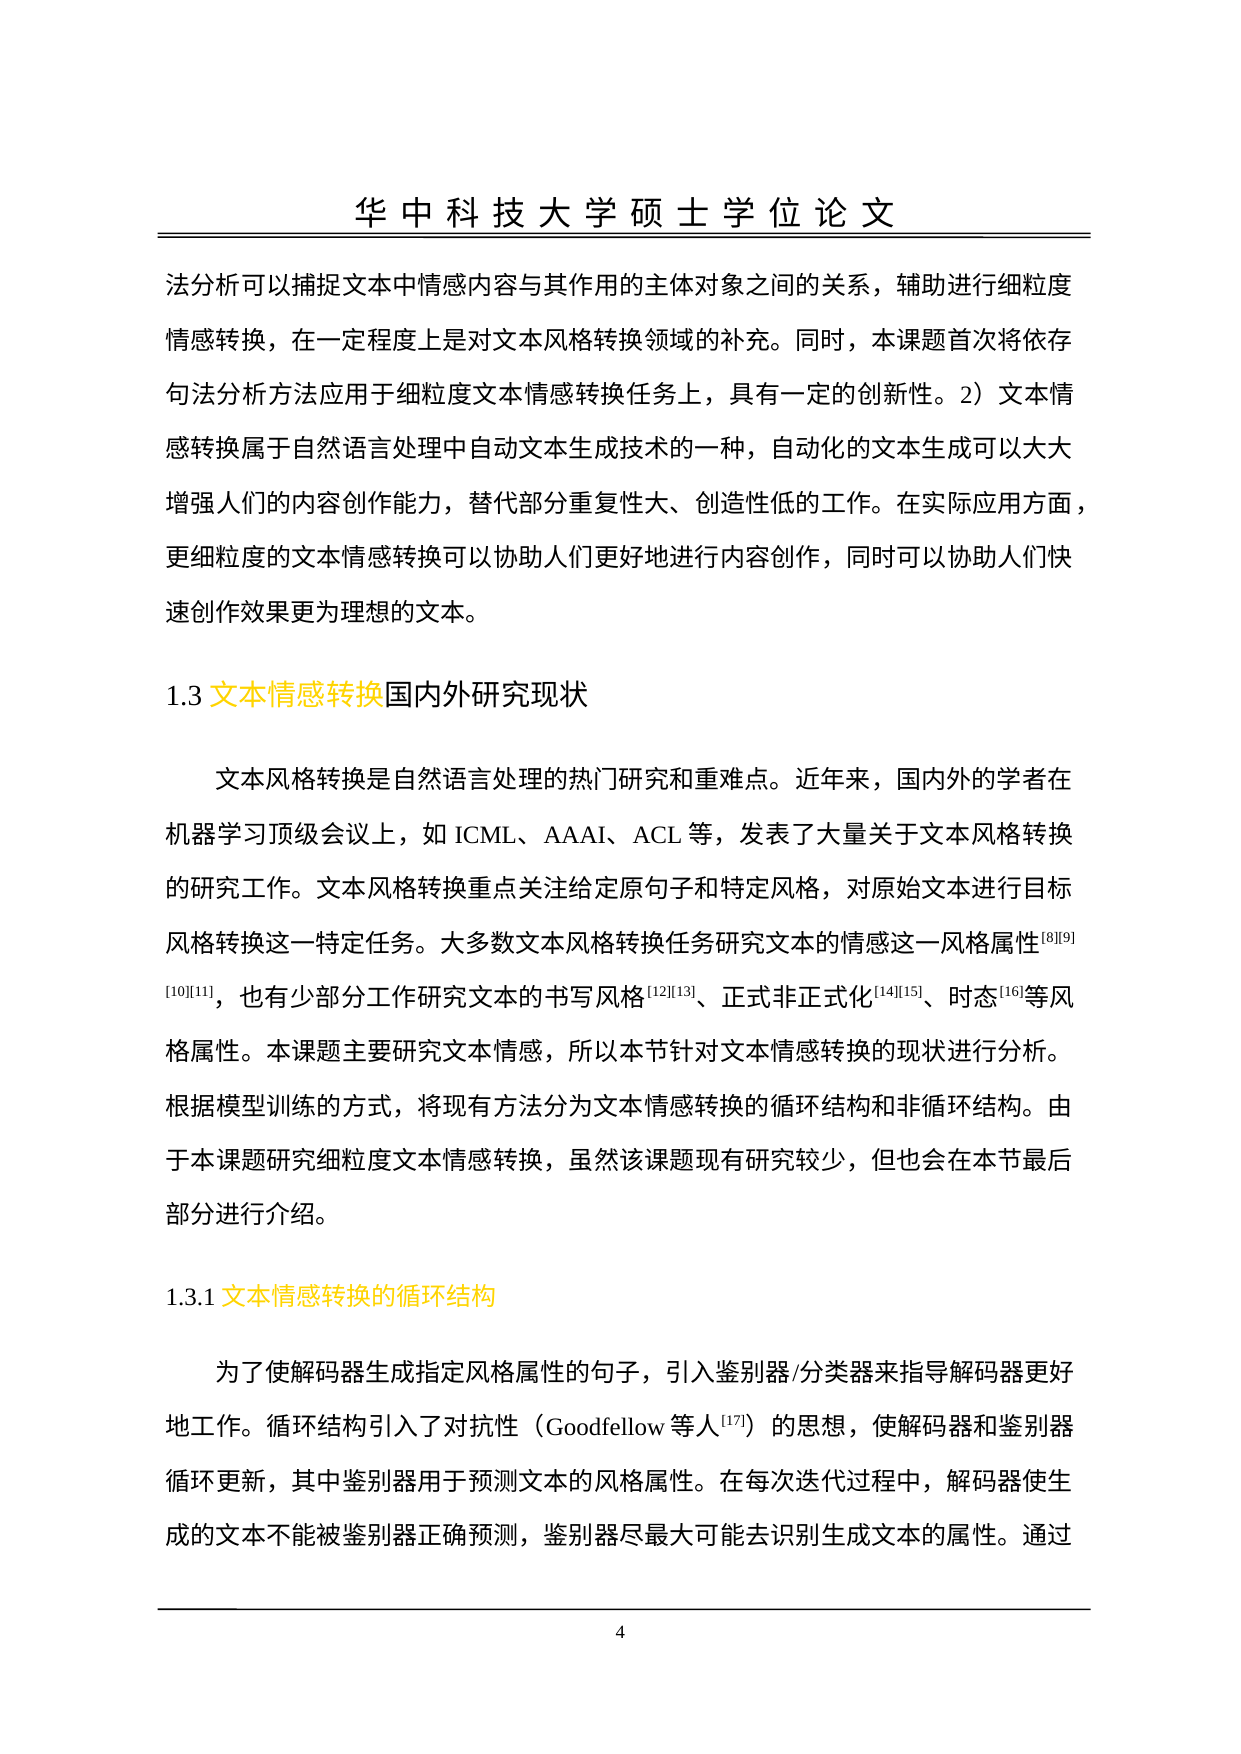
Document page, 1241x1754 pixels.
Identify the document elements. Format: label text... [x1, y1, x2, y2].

subtitle 1.3.1 文本情感转换的循环结构 [165, 1276, 1075, 1313]
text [165, 266, 1075, 628]
list 文本风格转换是自然语言处理的热门研究和重难点。近年来，国内外的学者在机器学习顶级会议上，如ICML、AAAI、ACL等，发表了大量关于文本风格转换的研究工作。文本风格转换重点关注给定原句子和特定风格，对原始文本进行目标风格转换这一特定任务。大多数文本风格转换任务研究文本的情感这一风格属性[8][9][10][11]，也有少部分工作研究文本的书写风格[12][13]、正式非正式化[14][15]、时态[16]等风格属性。本课题主要研究文本情感，所以本节针对文本情感转换的现状进行分析。根据模型训练的方式，将现有方法分为文本情感转换的循环结构和非循环结构。由于本课题研究细粒度文本情感转换，虽然该课题现有研究较少，但也会在本节最后部分进行介绍。 [165, 760, 1075, 1231]
subtitle 1.3 文本情感转换国内外研究现状 [165, 671, 1075, 714]
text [165, 1352, 1075, 1552]
